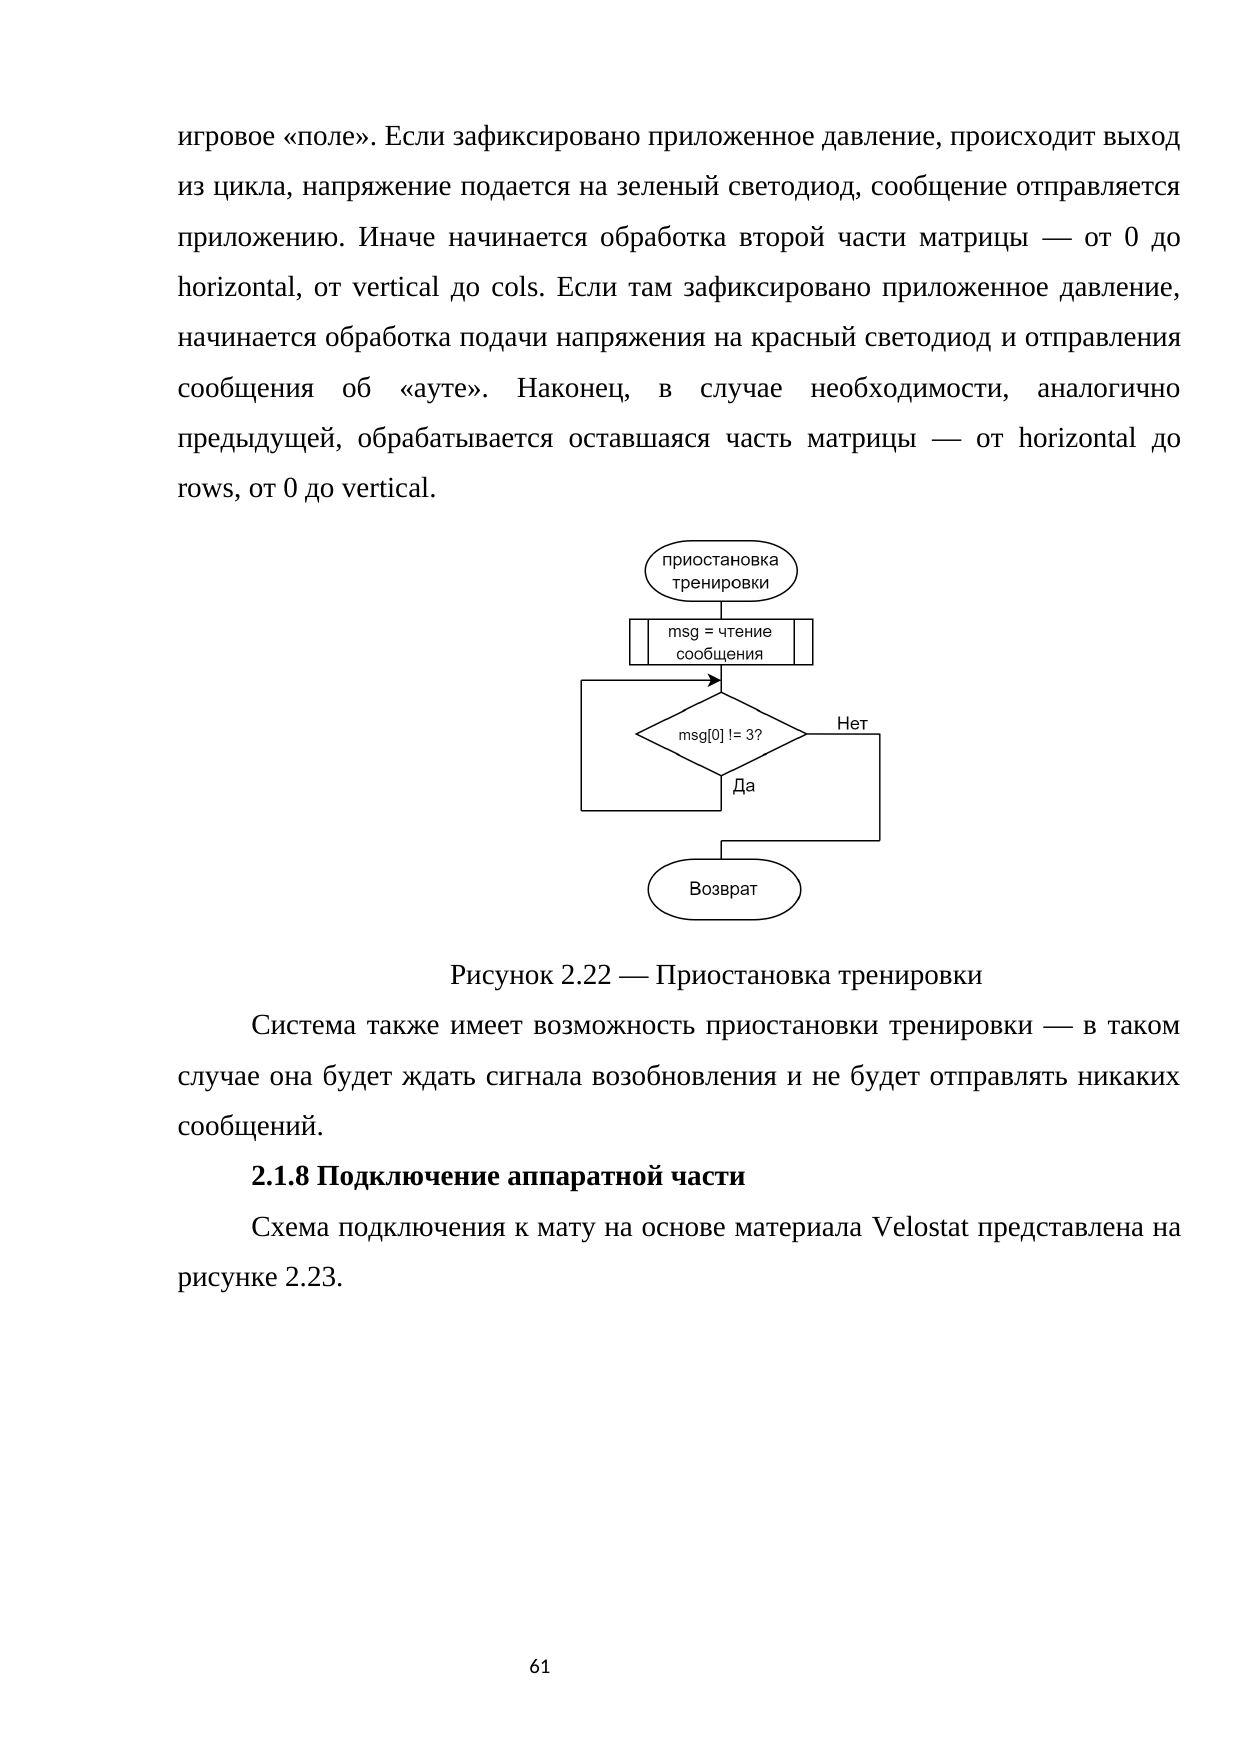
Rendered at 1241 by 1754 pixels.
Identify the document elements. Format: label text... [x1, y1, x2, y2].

text 2.1.8 Подключение аппаратной части [177, 1158, 1181, 1192]
text Схема подключения к мату на основе материала Velostat представлена на рисунке 2.23. [177, 1209, 1181, 1293]
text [177, 118, 1181, 504]
picture [536, 533, 897, 932]
text Система также имеет возможность приостановки тренировки — в таком случае она будет ждать сигнала возобновления и не будет отправлять никаких сообщений. [177, 1007, 1181, 1142]
text Рисунок 2.22 — Приостановка тренировки [177, 957, 1181, 991]
